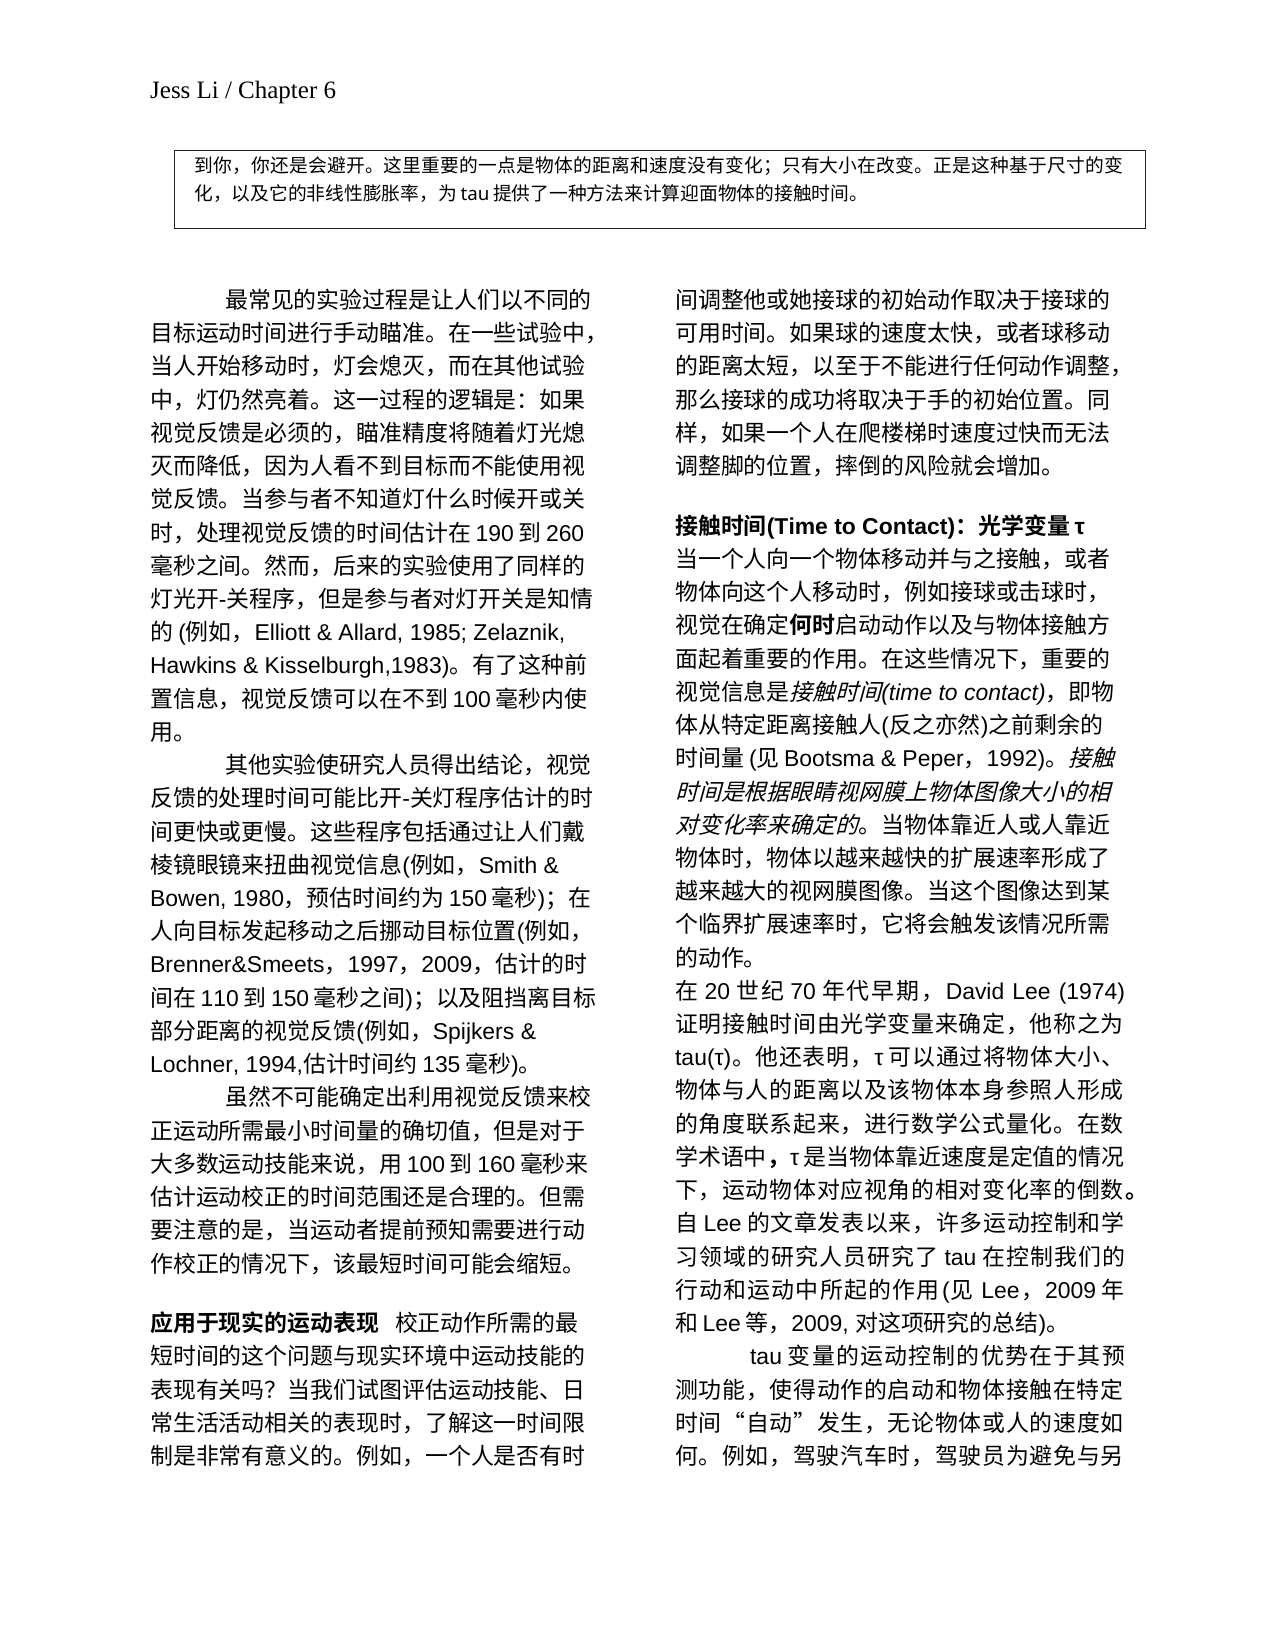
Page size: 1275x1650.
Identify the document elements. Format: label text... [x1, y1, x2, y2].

text 应用于现实的运动表现 校正动作所需的最短时间的这个问题与现实环境中运动技能的表现有关吗？当我们试图评估运动技能、日常生活活动相关的表现时，了解这一时间限制是非常有意义的。例如，一个人是否有时间调整他或她接球的初始动作取决于接球的可用时间。如果球的速度太快，或者球移动的距离太短，以至于不能进行任何动作调整，那么接球的成功将取决于手的初始位置。同样，如果一个人在爬楼梯时速度过快而无法调整脚的位置，摔倒的风险就会增加。 [150, 1305, 600, 1471]
text 在20世纪70年代早期，David Lee (1974)证明接触时间由光学变量来确定，他称之为tau(τ)。他还表明，τ可以通过将物体大小、物体与人的距离以及该物体本身参照人形成的角度联系起来，进行数学公式量化。在数学术语中，τ是当物体靠近速度是定值的情况下，运动物体对应视角的相对变化率的倒数。自Lee的文章发表以来，许多运动控制和学习领域的研究人员研究了tau在控制我们的行动和运动中所起的作用(见 Lee，2009年和Lee等，2009, 对这项研究的总结)。 [675, 973, 1125, 1338]
text 应用于现实的运动表现 校正动作所需的最短时间的这个问题与现实环境中运动技能的表现有关吗？当我们试图评估运动技能、日常生活活动相关的表现时，了解这一时间限制是非常有意义的。例如，一个人是否有时间调整他或她接球的初始动作取决于接球的可用时间。如果球的速度太快，或者球移动的距离太短，以至于不能进行任何动作调整，那么接球的成功将取决于手的初始位置。同样，如果一个人在爬楼梯时速度过快而无法调整脚的位置，摔倒的风险就会增加。 [675, 282, 1125, 481]
text 最常见的实验过程是让人们以不同的目标运动时间进行手动瞄准。在一些试验中，当人开始移动时，灯会熄灭，而在其他试验中，灯仍然亮着。这一过程的逻辑是：如果视觉反馈是必须的，瞄准精度将随着灯光熄灭而降低，因为人看不到目标而不能使用视觉反馈。当参与者不知道灯什么时候开或关时，处理视觉反馈的时间估计在190到260毫秒之间。然而，后来的实验使用了同样的灯光开-关程序，但是参与者对灯开关是知情的 (例如，Elliott & Allard, 1985; Zelaznik, Hawkins & Kisselburgh,1983)。有了这种前置信息，视觉反馈可以在不到100毫秒内使用。 [150, 282, 600, 747]
text 其他实验使研究人员得出结论，视觉反馈的处理时间可能比开-关灯程序估计的时间更快或更慢。这些程序包括通过让人们戴棱镜眼镜来扭曲视觉信息(例如，Smith & Bowen, 1980，预估时间约为150毫秒)；在人向目标发起移动之后挪动目标位置(例如，Brenner&Smeets，1997，2009，估计的时间在110到150毫秒之间)；以及阻挡离目标部分距离的视觉反馈(例如，Spijkers & Lochner, 1994,估计时间约135毫秒)。 [150, 747, 600, 1079]
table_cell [175, 151, 1145, 228]
text 虽然不可能确定出利用视觉反馈来校正运动所需最小时间量的确切值，但是对于大多数运动技能来说，用100到160毫秒来估计运动校正的时间范围还是合理的。但需要注意的是，当运动者提前预知需要进行动作校正的情况下，该最短时间可能会缩短。 [150, 1079, 600, 1279]
text 当一个人向一个物体移动并与之接触，或者物体向这个人移动时，例如接球或击球时，视觉在确定何时启动动作以及与物体接触方面起着重要的作用。在这些情况下，重要的视觉信息是接触时间(time to contact)，即物体从特定距离接触人(反之亦然)之前剩余的时间量 (见Bootsma & Peper，1992)。接触时间是根据眼睛视网膜上物体图像大小的相对变化率来确定的。当物体靠近人或人靠近物体时，物体以越来越快的扩展速率形成了越来越大的视网膜图像。当这个图像达到某个临界扩展速率时，它将会触发该情况所需的动作。 [675, 541, 1125, 973]
text 接触时间(Time to Contact)：光学变量τ [675, 507, 1125, 541]
